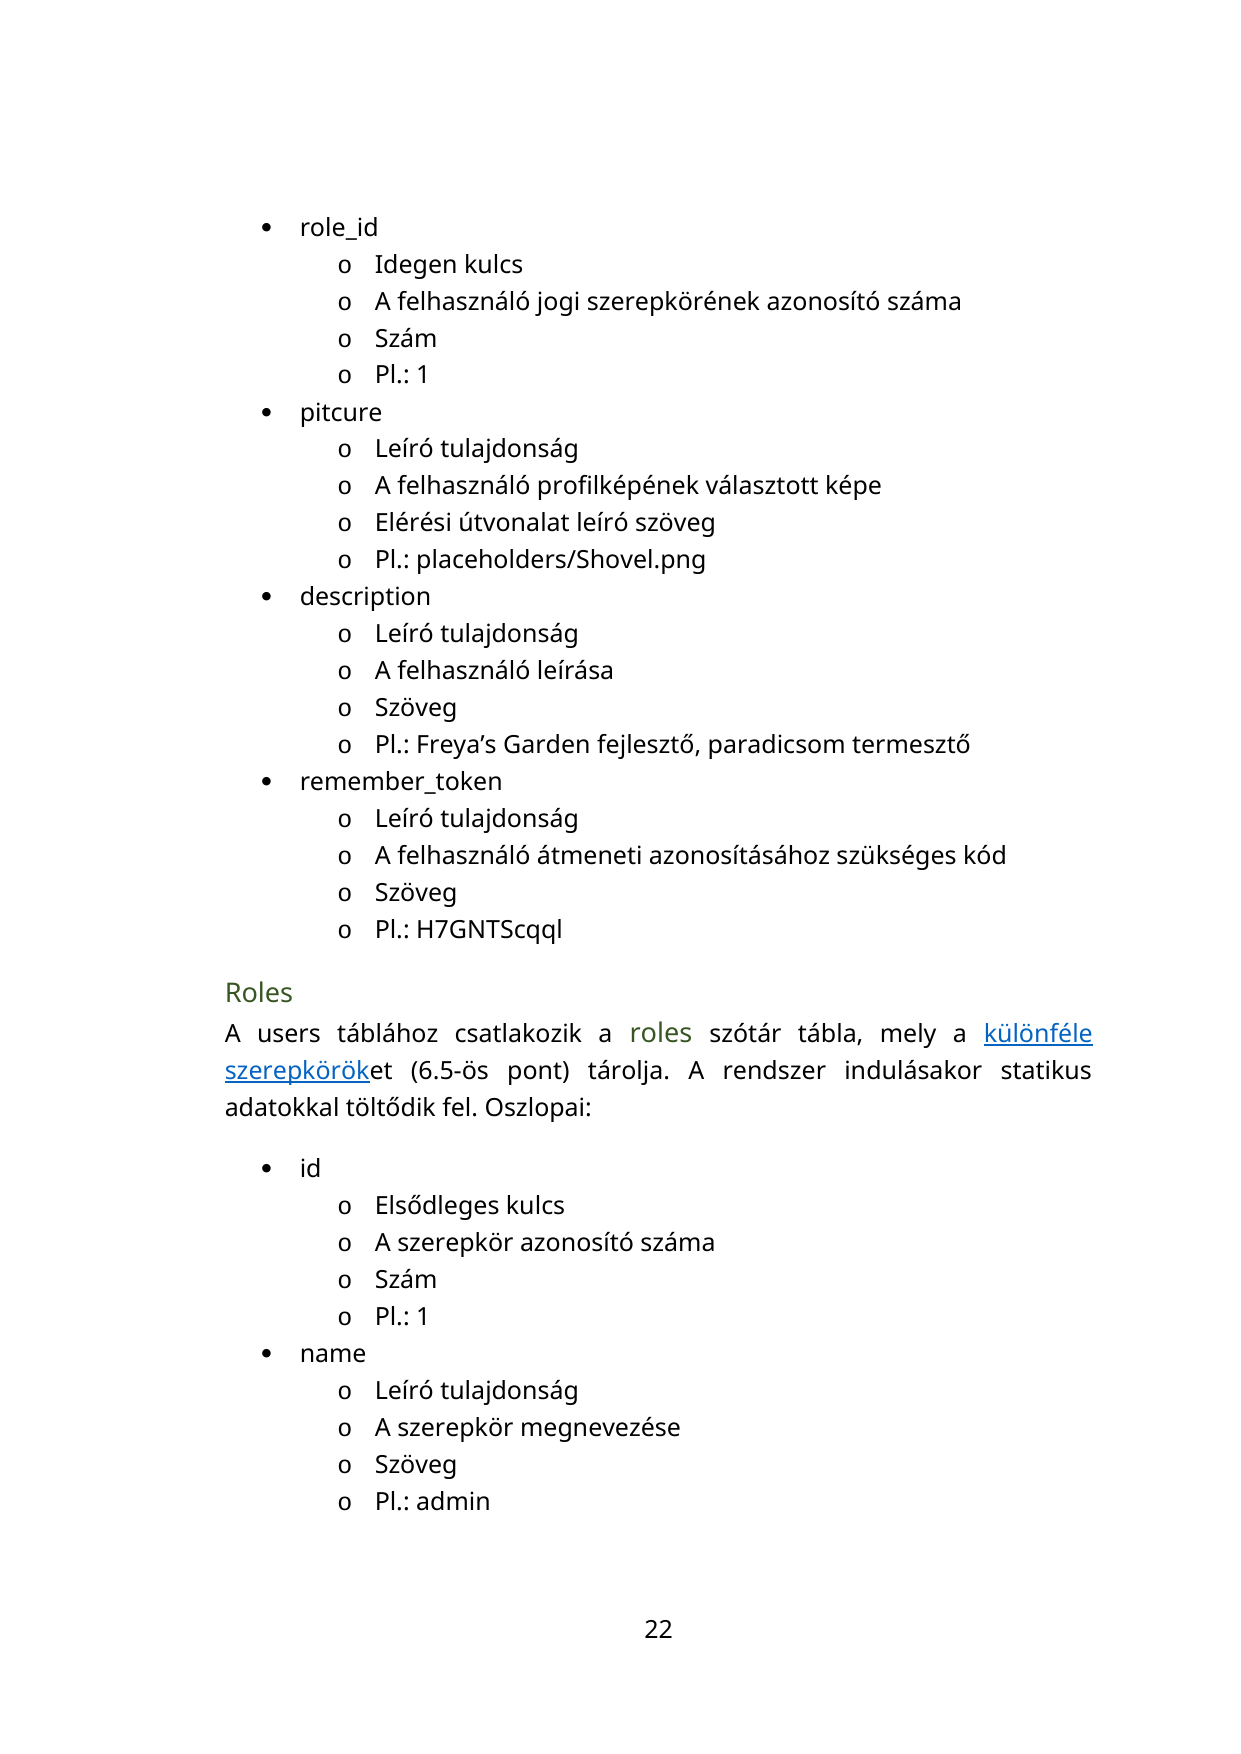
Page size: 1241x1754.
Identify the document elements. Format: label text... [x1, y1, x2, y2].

list A szerepkör megnevezése [337, 1409, 1092, 1444]
list Szöveg [337, 1447, 1092, 1481]
list Pl.: placeholders/Shovel.png [337, 542, 1092, 576]
list Pl.: 1 [337, 357, 1092, 391]
list pitcure [262, 394, 1092, 428]
subtitle Roles [224, 973, 1092, 1010]
list A felhasználó jogi szerepkörének azonosító száma [337, 283, 1092, 317]
list id [262, 1151, 1092, 1185]
list description [262, 579, 1092, 613]
list Leíró tulajdonság [337, 800, 1092, 834]
list Elsődleges kulcs [337, 1188, 1092, 1222]
list name [262, 1336, 1092, 1370]
list Elérési útvonalat leíró szöveg [337, 505, 1092, 539]
list Pl.: H7GNTScqql [337, 911, 1092, 946]
list A szerepkör azonosító száma [337, 1225, 1092, 1259]
list A felhasználó profilképének választott képe [337, 468, 1092, 502]
list Szöveg [337, 874, 1092, 908]
list role_id [262, 209, 1092, 243]
list Leíró tulajdonság [337, 431, 1092, 465]
list Szöveg [337, 689, 1092, 724]
list A felhasználó átmeneti azonosításához szükséges kód [337, 837, 1092, 872]
list A felhasználó leírása [337, 653, 1092, 687]
list Leíró tulajdonság [337, 1373, 1092, 1407]
list Szám [337, 320, 1092, 354]
list Pl.: Freya’s Garden fejlesztő, paradicsom termesztő [337, 727, 1092, 761]
list Szám [337, 1262, 1092, 1296]
list Pl.: admin [337, 1483, 1092, 1518]
list Leíró tulajdonság [337, 616, 1092, 650]
list Pl.: 1 [337, 1299, 1092, 1333]
text A users táblához csatlakozik a roles szótár tábla, mely a különféle szerepköröket (6.5-ös pont) tárolja. A rendszer indulásakor statikus adatokkal töltődik fel. Oszlopai: [224, 1013, 1092, 1123]
list Idegen kulcs [337, 246, 1092, 281]
list remember_token [262, 763, 1092, 798]
